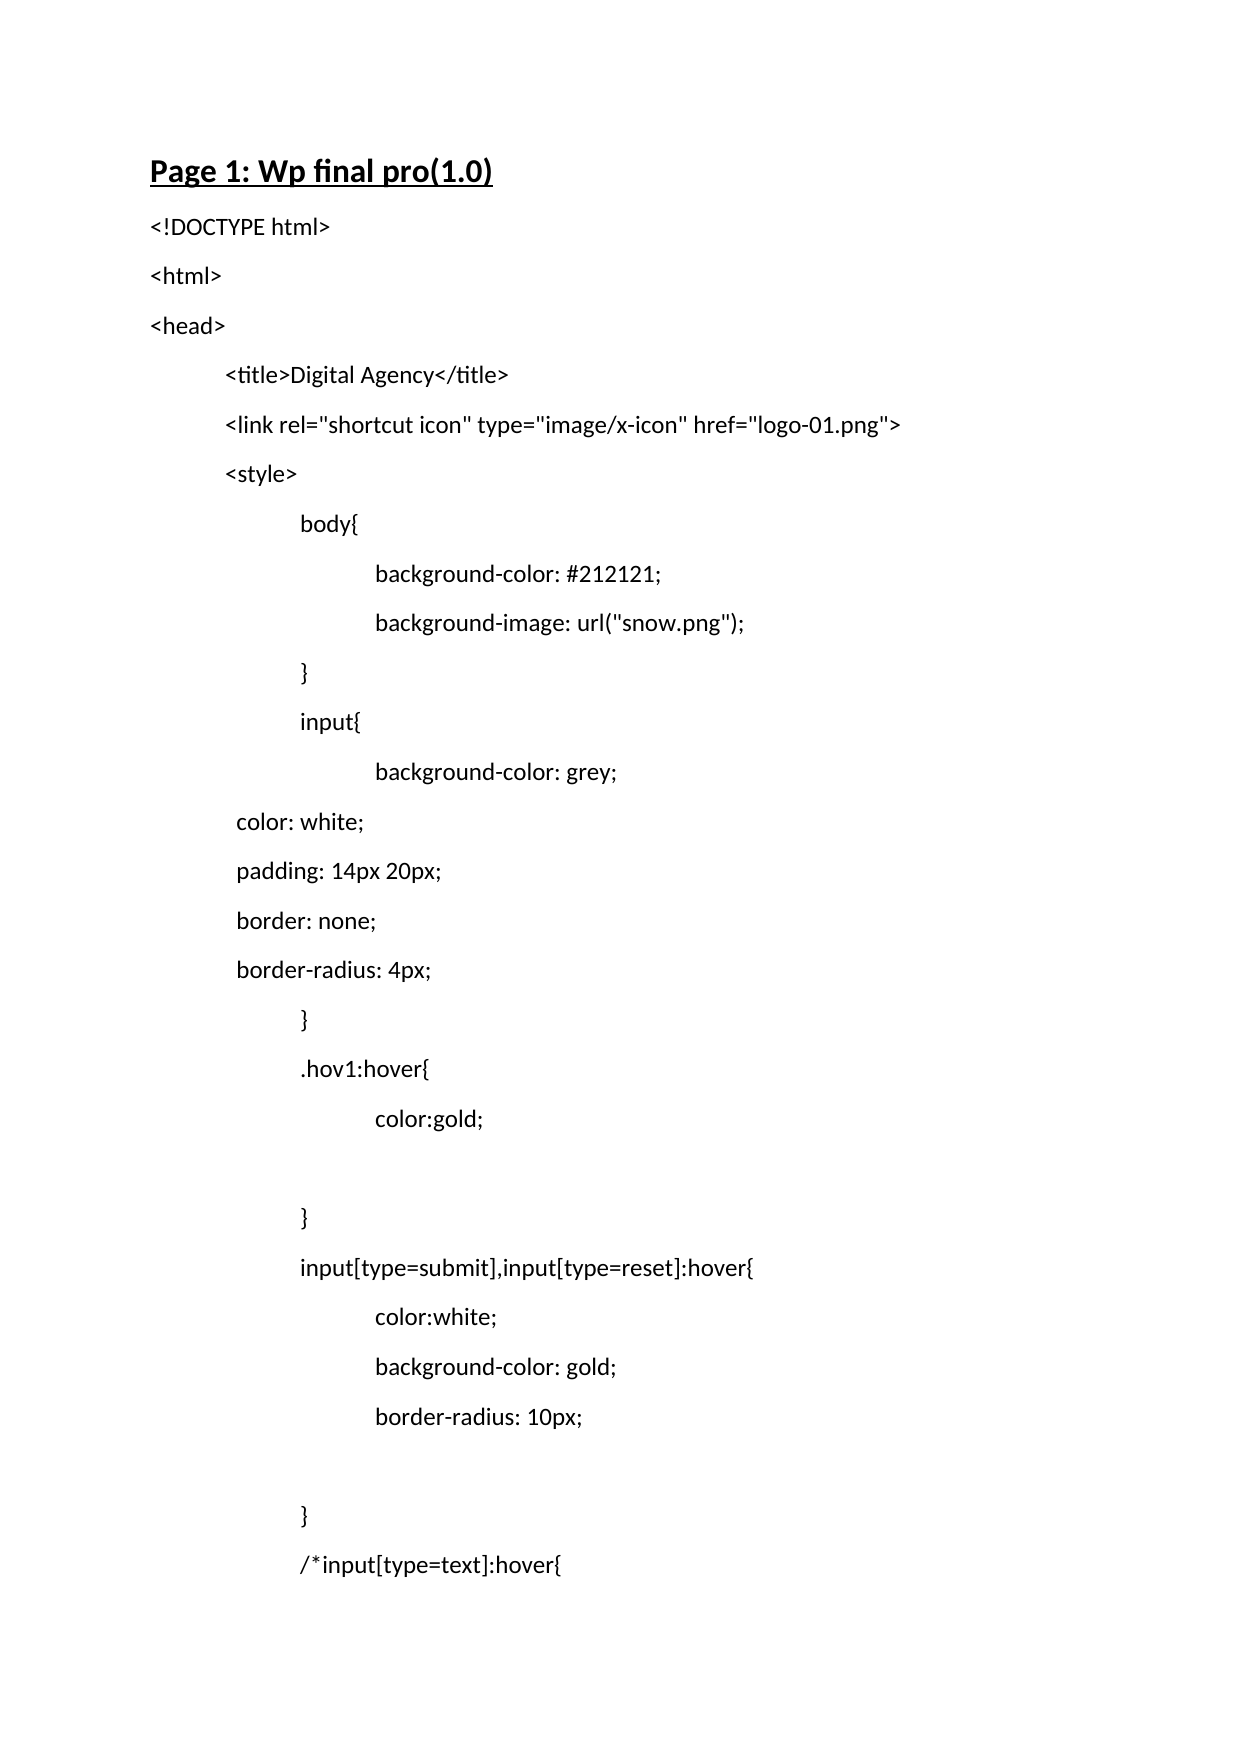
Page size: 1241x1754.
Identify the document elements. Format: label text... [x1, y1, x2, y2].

text <!DOCTYPE html> [150, 211, 1090, 241]
text border: none; [150, 905, 1090, 935]
text body{ [150, 508, 1090, 539]
text } [150, 1004, 1090, 1034]
text background-color: grey; [150, 756, 1090, 787]
text <head> [150, 310, 1090, 340]
text color: white; [150, 806, 1090, 836]
text <link rel="shortcut icon" type="image/x-icon" href="logo-01.png"> [150, 409, 1090, 439]
text border-radius: 4px; [150, 954, 1090, 985]
text input[type=submit],input[type=reset]:hover{ [150, 1252, 1090, 1282]
text <style> [150, 458, 1090, 489]
text } [150, 657, 1090, 687]
text } [150, 1500, 1090, 1530]
text <html> [150, 260, 1090, 291]
text border-radius: 10px; [150, 1401, 1090, 1431]
text /*input[type=text]:hover{ [150, 1549, 1090, 1580]
text } [150, 1202, 1090, 1233]
text .hov1:hover{ [150, 1053, 1090, 1084]
text background-color: #212121; [150, 558, 1090, 588]
text background-color: gold; [150, 1351, 1090, 1382]
text background-image: url("snow.png"); [150, 607, 1090, 638]
text <title>Digital Agency</title> [150, 359, 1090, 390]
text color:white; [150, 1301, 1090, 1332]
text color:gold; [150, 1103, 1090, 1134]
text padding: 14px 20px; [150, 855, 1090, 886]
text input{ [150, 706, 1090, 737]
text Page 1: Wp final pro(1.0) [150, 150, 1090, 191]
